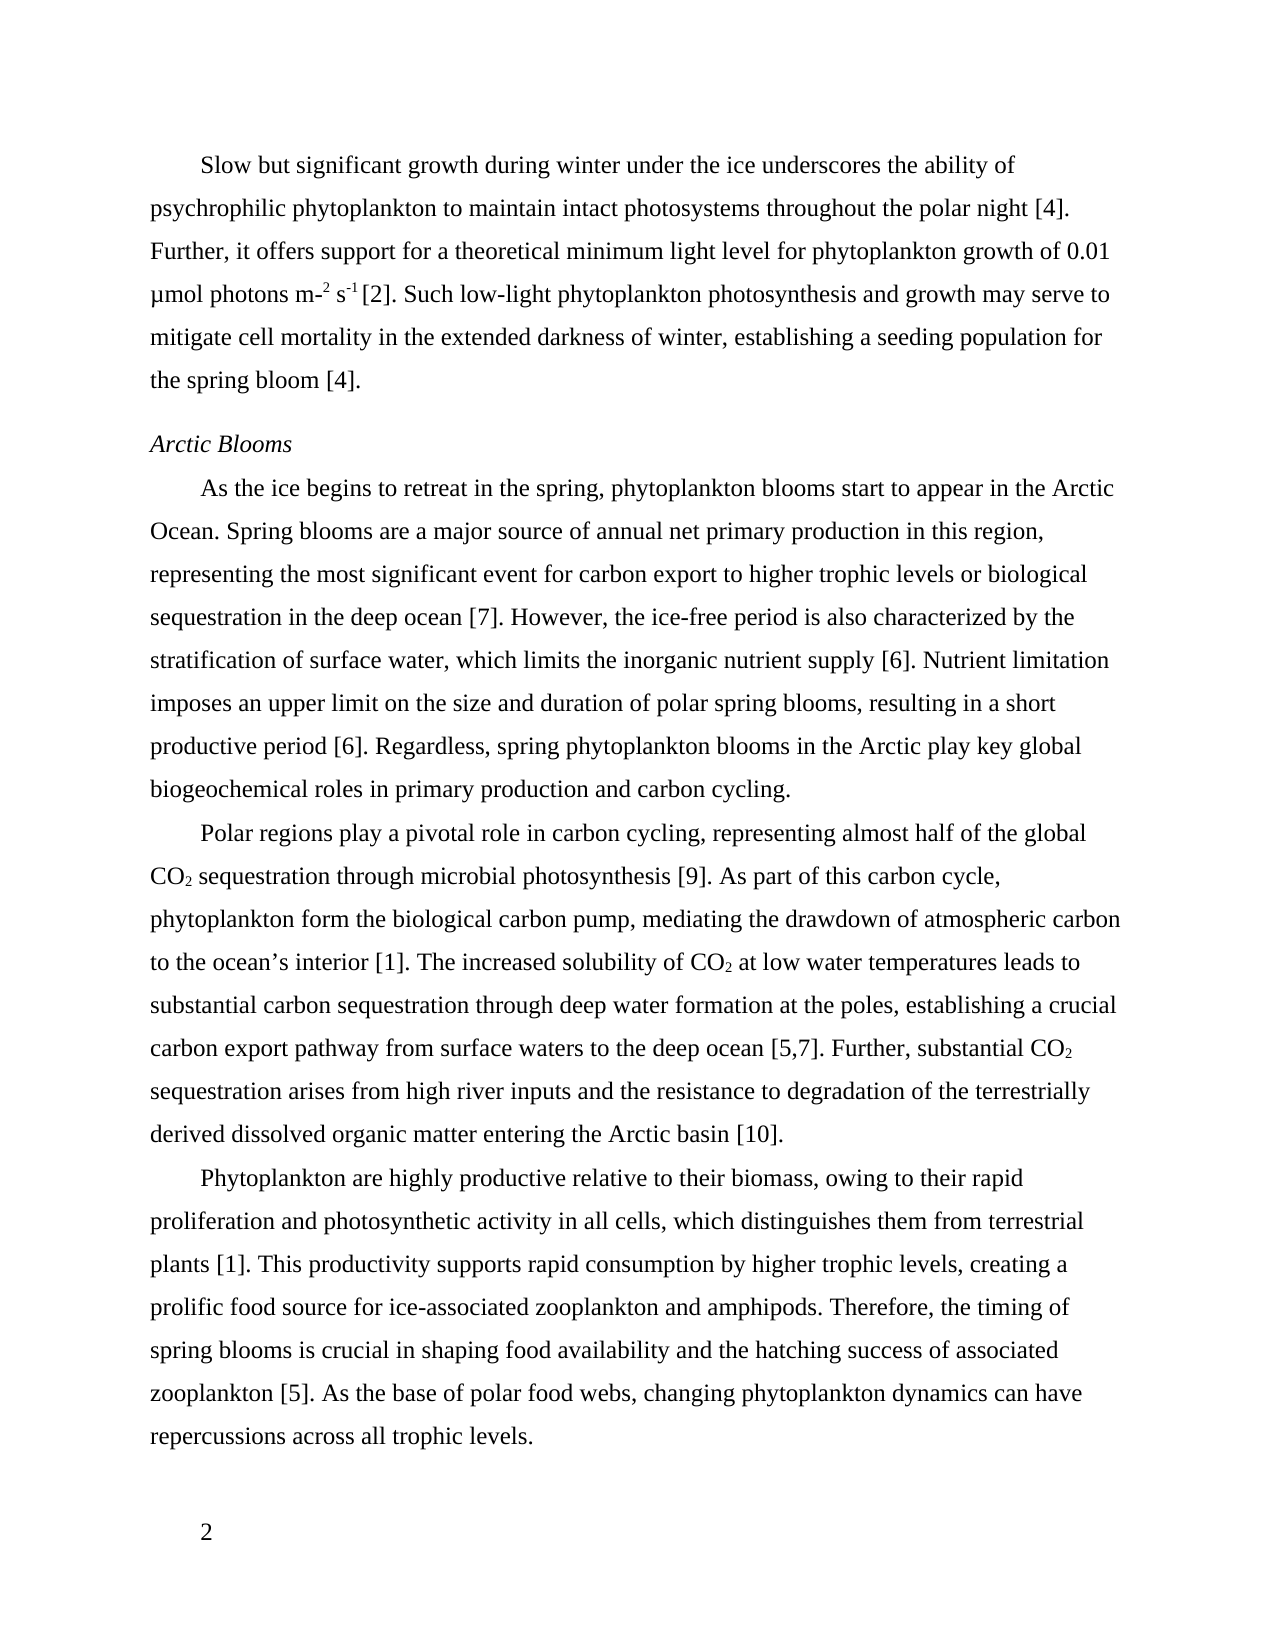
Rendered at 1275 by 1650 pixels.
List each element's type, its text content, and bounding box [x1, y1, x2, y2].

text Slow but significant growth during winter under the ice underscores the ability of psychrophilic phytoplankton to maintain intact photosystems throughout the polar night [4]. Further, it offers support for a theoretical minimum light level for phytoplankton growth of 0.01 µmol photons m-2 s-1 [2]. Such low-light phytoplankton photosynthesis and growth may serve to mitigate cell mortality in the extended darkness of winter, establishing a seeding population for the spring bloom [4]. [150, 150, 1125, 394]
text Phytoplankton are highly productive relative to their biomass, owing to their rapid proliferation and photosynthetic activity in all cells, which distinguishes them from terrestrial plants [1]. This productivity supports rapid consumption by higher trophic levels, creating a prolific food source for ice-associated zooplankton and amphipods. Therefore, the timing of spring blooms is crucial in shaping food availability and the hatching success of associated zooplankton [5]. As the base of polar food webs, changing phytoplankton dynamics can have repercussions across all trophic levels. [150, 1163, 1125, 1450]
text As the ice begins to retreat in the spring, phytoplankton blooms start to appear in the Arctic Ocean. Spring blooms are a major source of annual net primary production in this region, representing the most significant event for carbon export to higher trophic levels or biological sequestration in the deep ocean [7]. However, the ice-free period is also characterized by the stratification of surface water, which limits the inorganic nutrient supply [6]. Nutrient limitation imposes an upper limit on the size and duration of polar spring blooms, resulting in a short productive period [6]. Regardless, spring phytoplankton blooms in the Arctic play key global biogeochemical roles in primary production and carbon cycling. [150, 473, 1125, 803]
text Polar regions play a pivotal role in carbon cycling, representing almost half of the global CO2 sequestration through microbial photosynthesis [9]. As part of this carbon cycle, phytoplankton form the biological carbon pump, mediating the drawdown of atmospheric carbon to the ocean’s interior [1]. The increased solubility of CO2 at low water temperatures leads to substantial carbon sequestration through deep water formation at the poles, establishing a crucial carbon export pathway from surface waters to the deep ocean [5,7]. Further, substantial CO2 sequestration arises from high river inputs and the resistance to degradation of the terrestrially derived dissolved organic matter entering the Arctic basin [10]. [150, 818, 1125, 1148]
subtitle Arctic Blooms [150, 429, 1125, 458]
